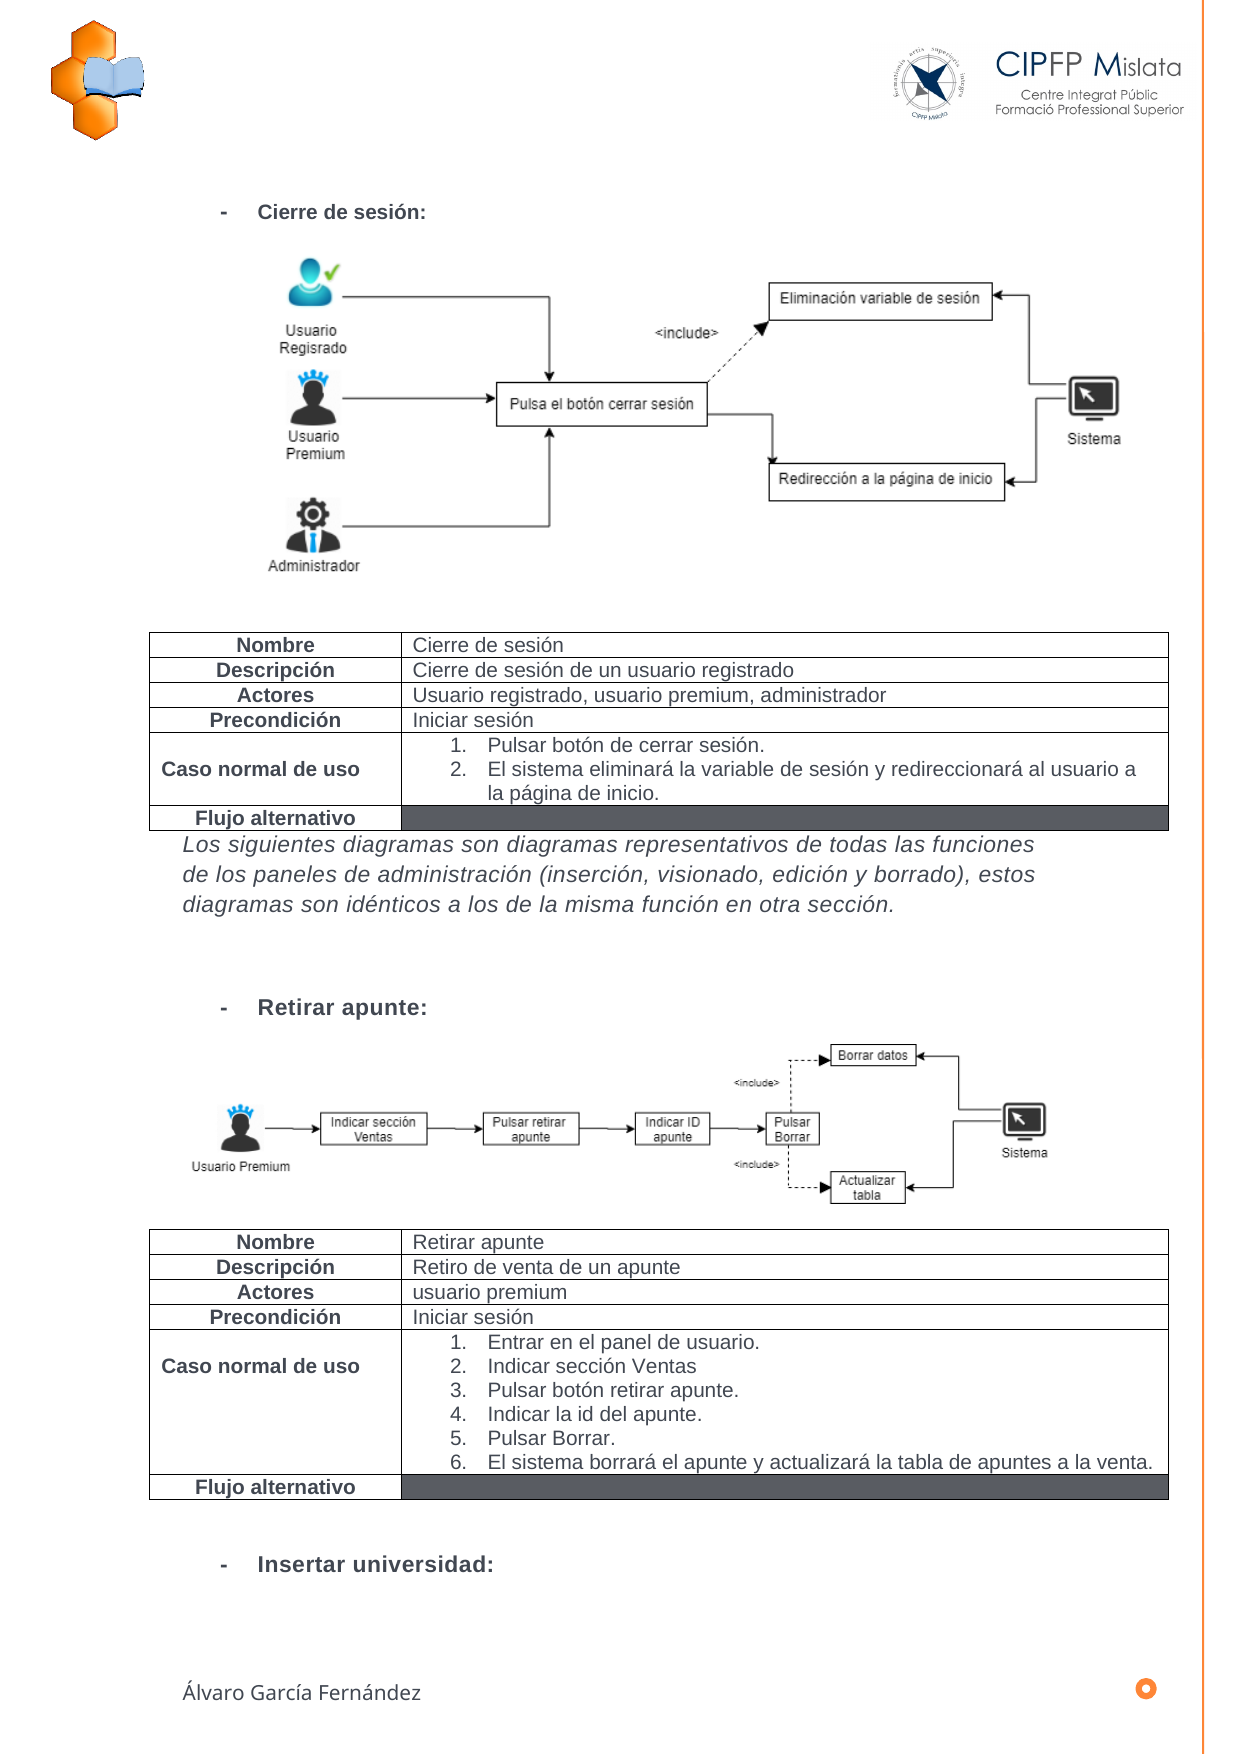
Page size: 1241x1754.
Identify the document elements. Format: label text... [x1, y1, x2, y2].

table_cell Pulsar botón de cerrar sesión. El sistema eliminará la variable de sesión y redireccionará al usuario a la página de inicio. [402, 733, 1168, 805]
table_cell Caso normal de uso [150, 733, 401, 805]
table_cell Cierre de sesión de un usuario registrado [402, 658, 1168, 682]
picture [257, 255, 1133, 580]
text Los siguientes diagramas son diagramas representativos de todas las funciones de los paneles de administración (inserción, visionado, edición y borrado), estos diagramas son idénticos a los de la misma función en otra sección. [182, 831, 1058, 918]
table_cell Descripción [150, 1255, 401, 1279]
table_header Nombre [150, 1230, 401, 1254]
table_cell Flujo alternativo [150, 806, 401, 830]
table_cell Caso normal de uso [150, 1330, 401, 1474]
table_cell Iniciar sesión [402, 1305, 1168, 1329]
table_cell usuario premium [402, 1280, 1168, 1304]
list Retirar apunte: [220, 993, 1058, 1020]
table_cell Precondición [150, 1305, 401, 1329]
table_header Nombre [150, 633, 401, 657]
table_cell Entrar en el panel de usuario. Indicar sección Ventas Pulsar botón retirar apunte. Indicar la id del apunte. Pulsar Borrar. El sistema borrará el apunte y actualizará la tabla de apuntes a la venta. [402, 1330, 1168, 1474]
table_cell Descripción [150, 658, 401, 682]
table_header Cierre de sesión [402, 633, 1168, 657]
table_cell [402, 806, 1168, 830]
table_cell [402, 1475, 1168, 1499]
table_cell Actores [150, 683, 401, 707]
table_cell Retiro de venta de un apunte [402, 1255, 1168, 1279]
table_cell Iniciar sesión [402, 708, 1168, 732]
table_header Retirar apunte [402, 1230, 1168, 1254]
table_cell Flujo alternativo [150, 1475, 401, 1499]
list Insertar universidad: [220, 1551, 1058, 1577]
picture [182, 1044, 1058, 1204]
picture [41, 18, 164, 141]
table_cell Actores [150, 1280, 401, 1304]
table_cell Precondición [150, 708, 401, 732]
table_cell Usuario registrado, usuario premium, administrador [402, 683, 1168, 707]
list Cierre de sesión: [220, 198, 1058, 225]
